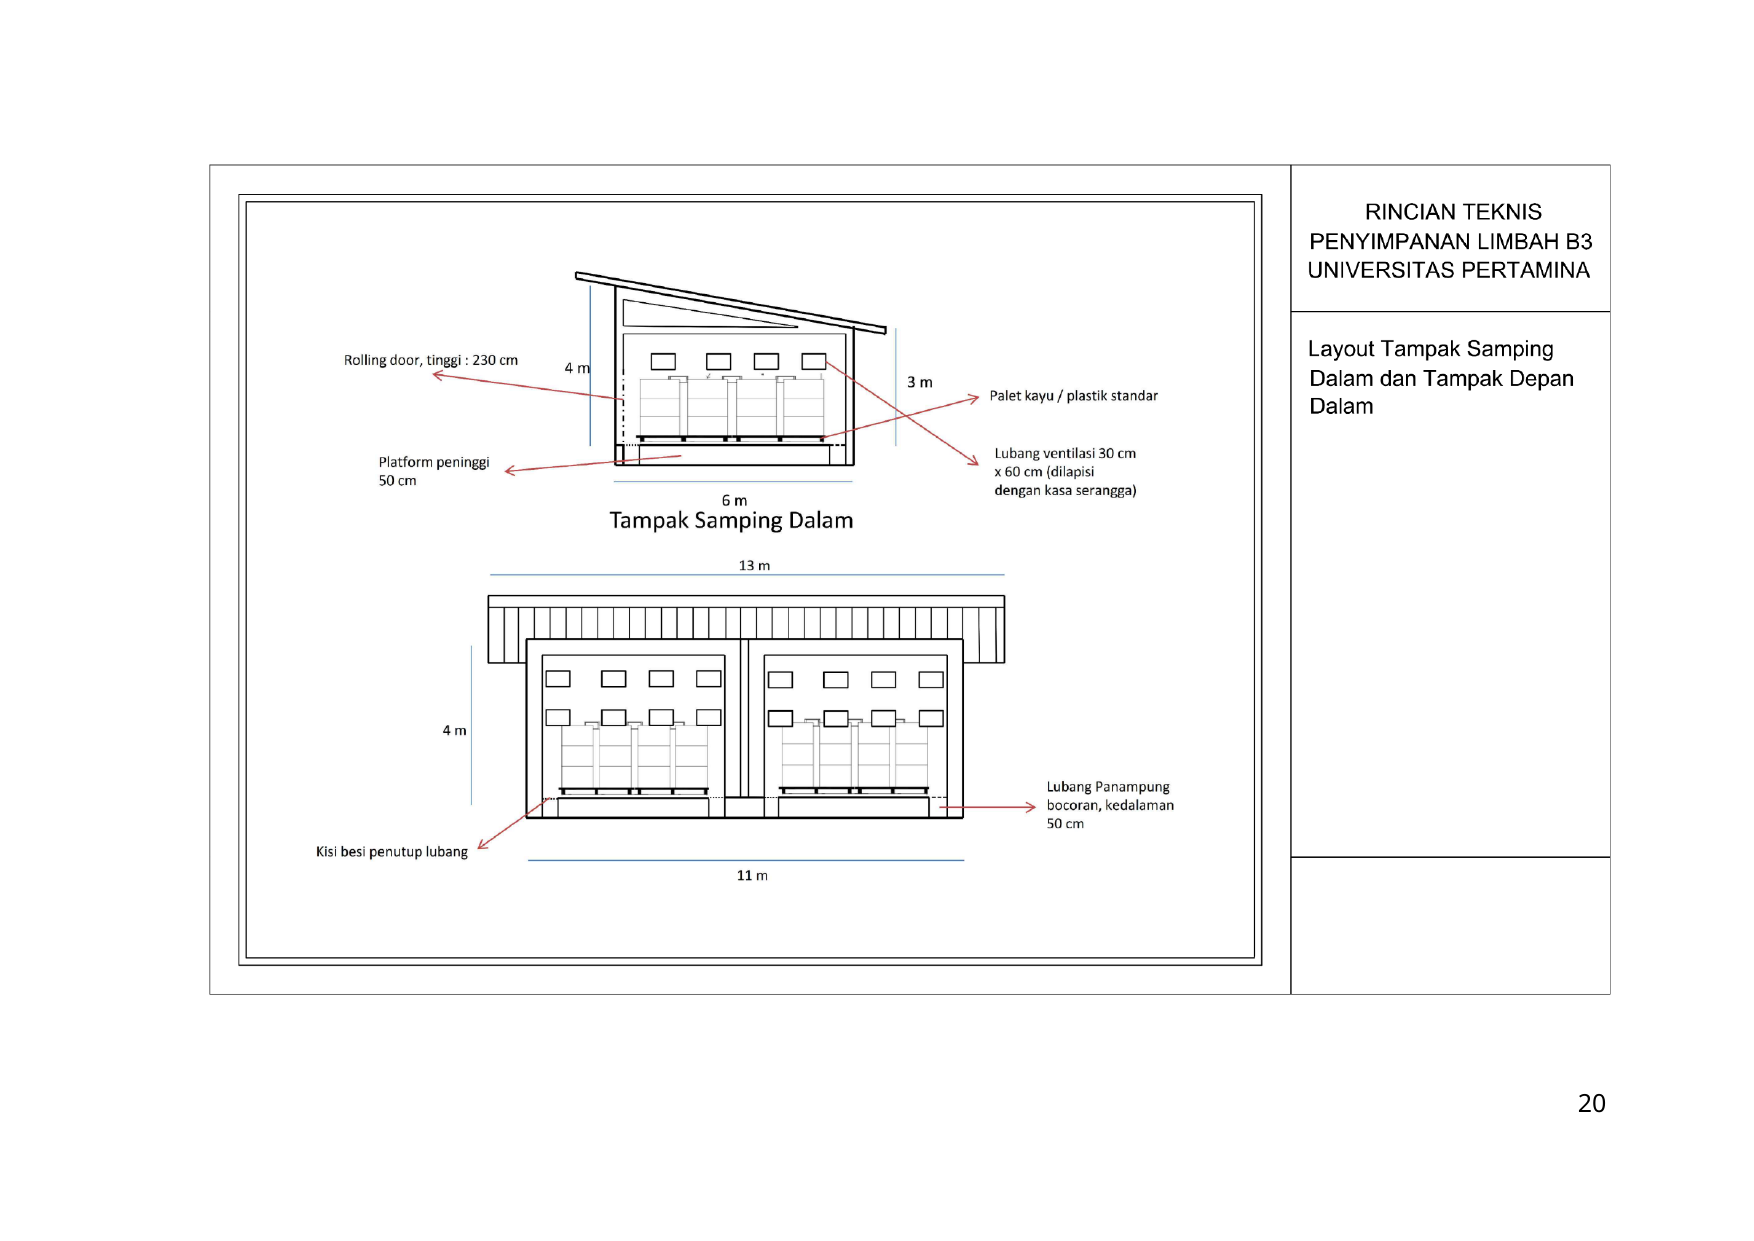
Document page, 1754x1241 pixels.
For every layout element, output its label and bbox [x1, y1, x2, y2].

picture [185, 147, 1635, 1015]
